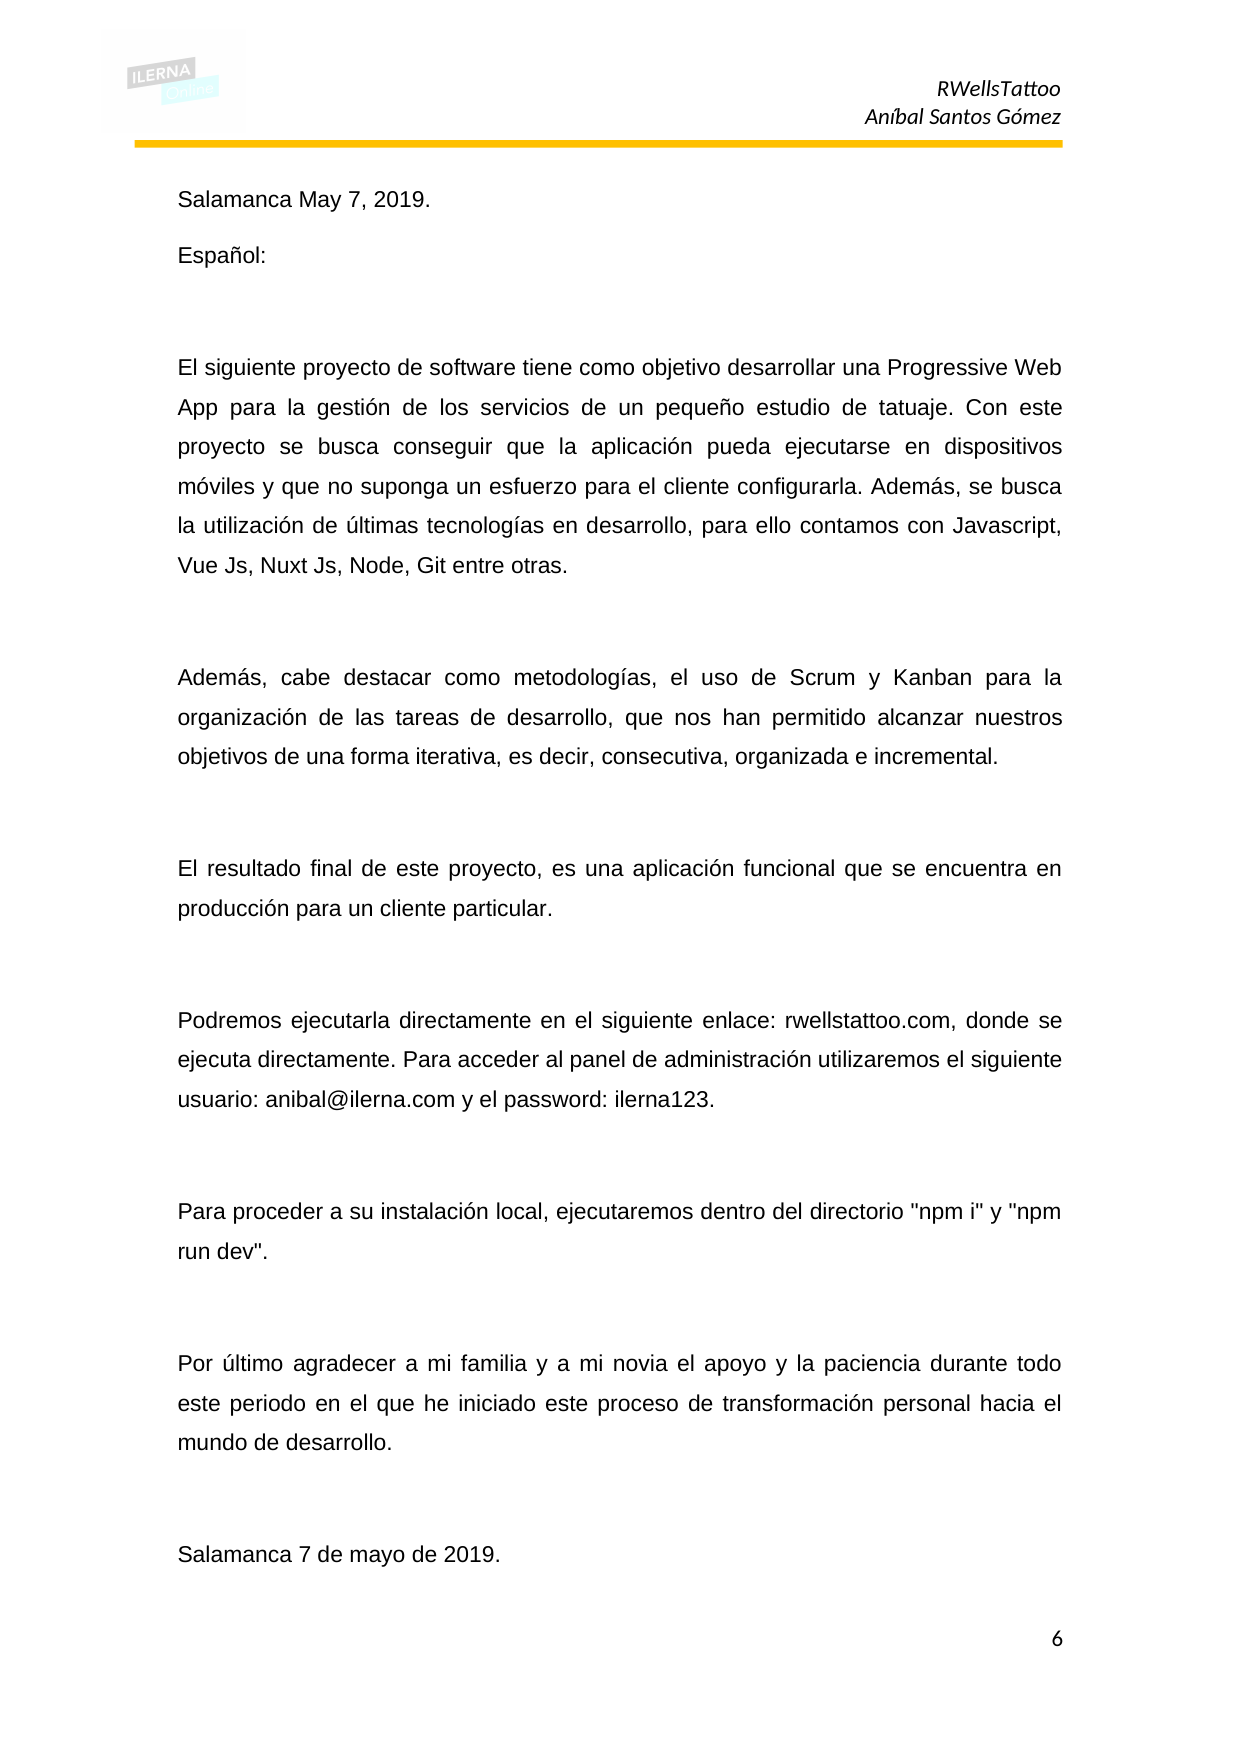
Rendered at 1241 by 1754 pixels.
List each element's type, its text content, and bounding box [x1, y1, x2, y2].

text El siguiente proyecto de software tiene como objetivo desarrollar una Progressive Web App para la gestión de los servicios de un pequeño estudio de tatuaje. Con este proyecto se busca conseguir que la aplicación pueda ejecutarse en dispositivos móviles y que no suponga un esfuerzo para el cliente configurarla. Además, se busca la utilización de últimas tecnologías en desarrollo, para ello contamos con Javascript, Vue Js, Nuxt Js, Node, Git entre otras. [177, 354, 1063, 578]
text Por último agradecer a mi familia y a mi novia el apoyo y la paciencia durante todo este periodo en el que he iniciado este proceso de transformación personal hacia el mundo de desarrollo. [177, 1350, 1063, 1455]
text Para proceder a su instalación local, ejecutaremos dentro del directorio "npm i" y "npm run dev". [177, 1198, 1063, 1264]
text Podremos ejecutarla directamente en el siguiente enlace: rwellstattoo.com, donde se ejecuta directamente. Para acceder al panel de administración utilizaremos el siguiente usuario: anibal@ilerna.com y el password: ilerna123. [177, 1007, 1063, 1112]
text El resultado final de este proyecto, es una aplicación funcional que se encuentra en producción para un cliente particular. [177, 855, 1063, 921]
text Español: [177, 242, 1063, 268]
text Salamanca May 7, 2019. [177, 186, 1063, 212]
text Salamanca 7 de mayo de 2019. [177, 1541, 1063, 1568]
text Además, cabe destacar como metodologías, el uso de Scrum y Kanban para la organización de las tareas de desarrollo, que nos han permitido alcanzar nuestros objetivos de una forma iterativa, es decir, consecutiva, organizada e incremental. [177, 664, 1063, 769]
